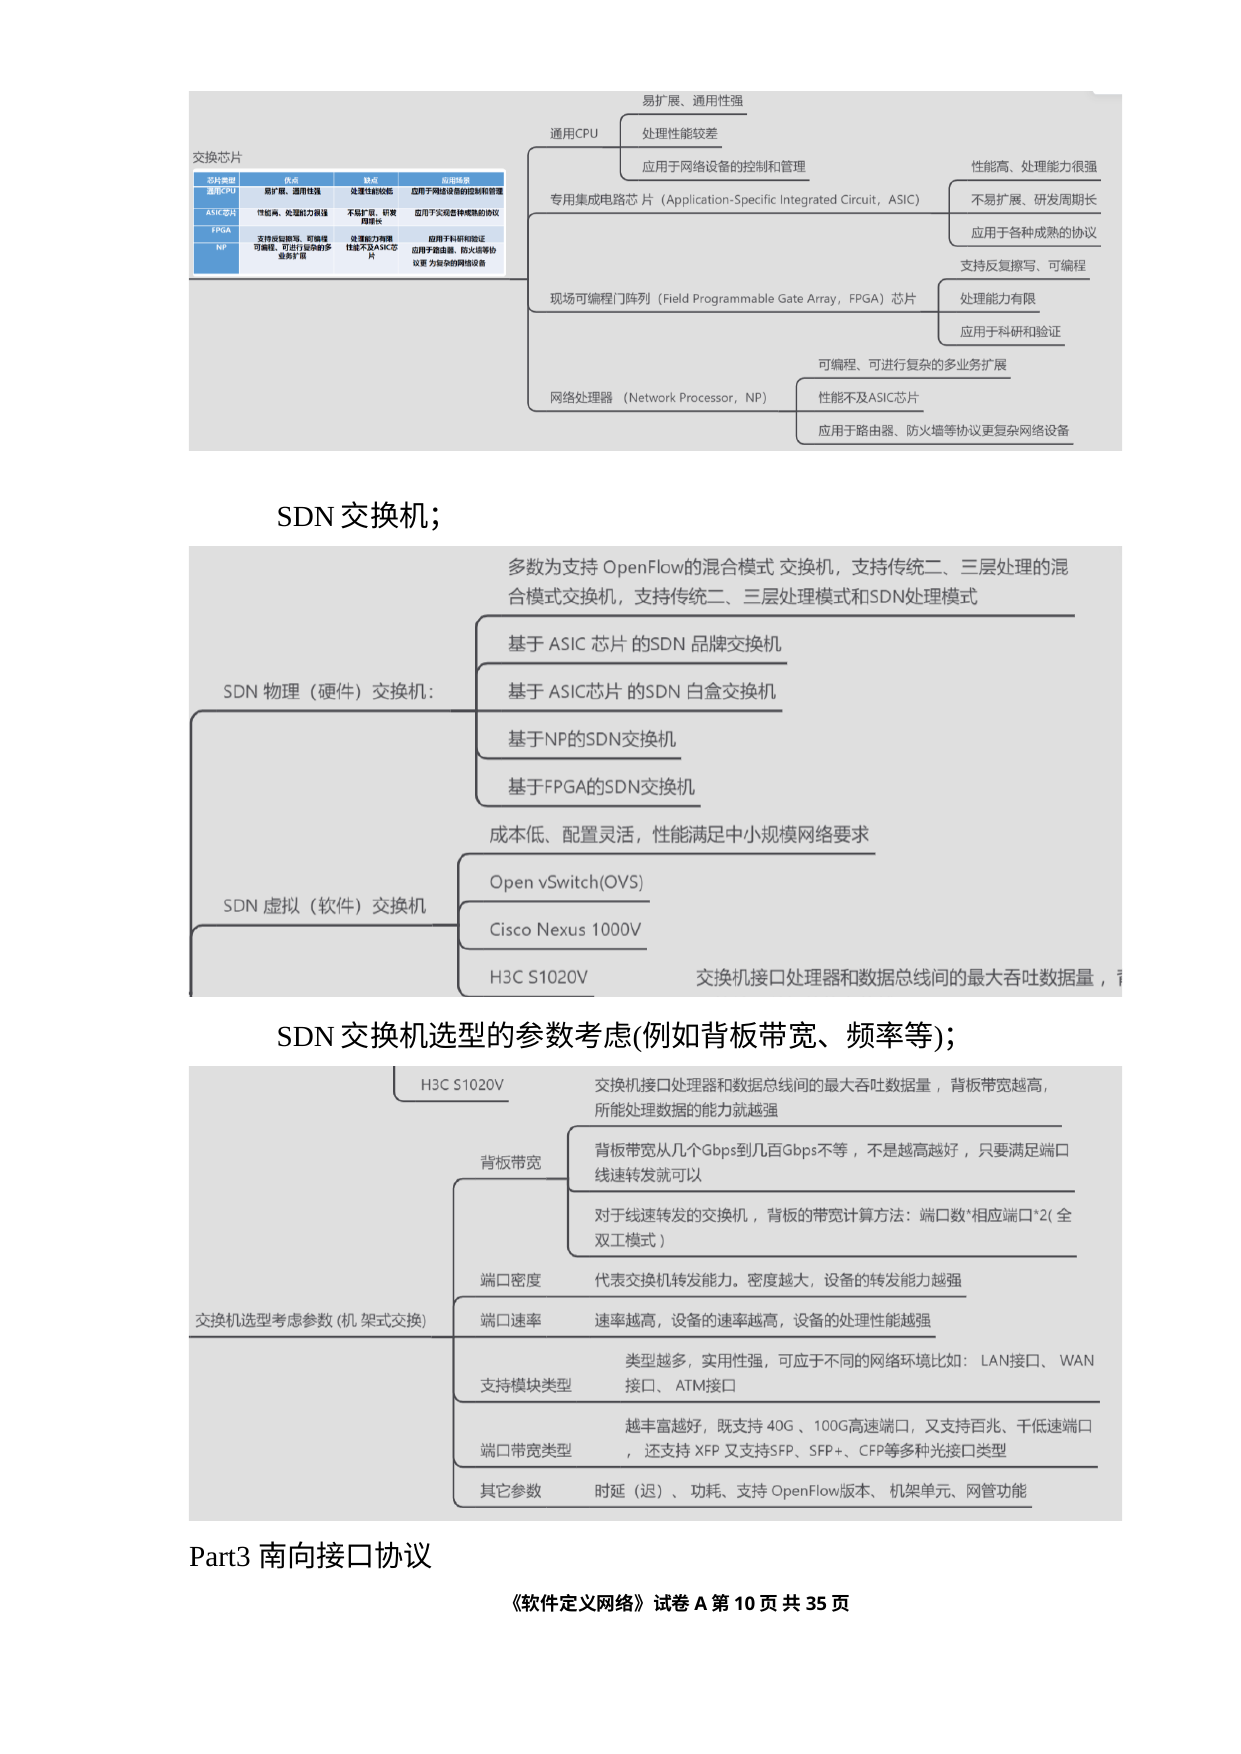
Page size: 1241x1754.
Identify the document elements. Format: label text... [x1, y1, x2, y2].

text SDN交换机； [233, 481, 1122, 546]
picture [188, 91, 1123, 451]
text SDN交换机选型的参数考虑(例如背板带宽、频率等)； [233, 1001, 1122, 1066]
picture [188, 546, 1123, 997]
picture [188, 1066, 1123, 1521]
text Part3 南向接口协议 [189, 1521, 1122, 1586]
